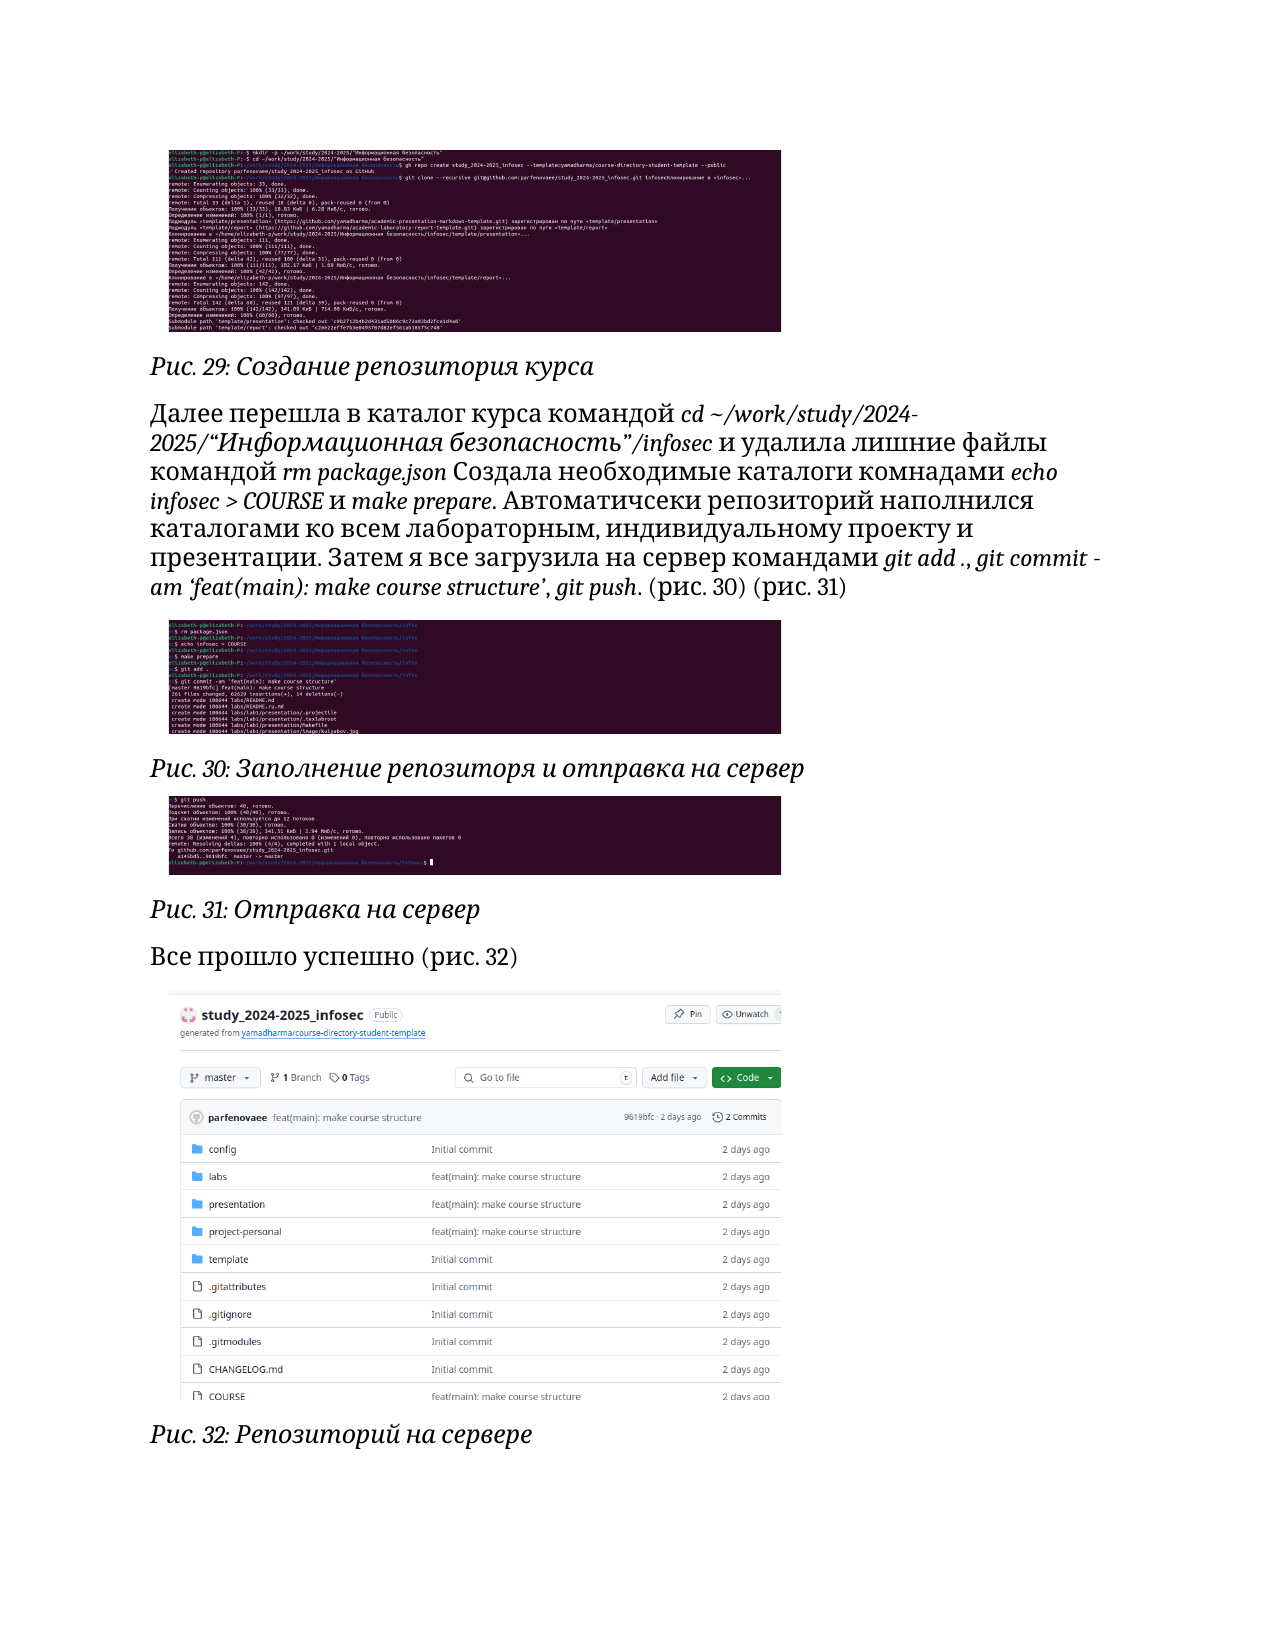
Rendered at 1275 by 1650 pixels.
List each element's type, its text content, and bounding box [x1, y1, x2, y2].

text Далее перешла в каталог курса командой cd ~/work/study/2024-2025/“Информационная безопасность”/infosec и удалила лишние файлы командой rm package.json Создала необходимые каталоги комнадами echo infosec > COURSE и make prepare. Автоматичсеки репозиторий наполнился каталогами ко всем лабораторным, индивидуальному проекту и презентации. Затем я все загрузила на сервер командами git add ., git commit -am ‘feat(main): make course structure’, git push. (рис. 30) (рис. 31) [150, 400, 1125, 602]
text Рис. 29: Создание репозитория курса [150, 353, 1125, 382]
text Рис. 32: Репозиторий на сервере [150, 1421, 1125, 1449]
picture [168, 990, 782, 1400]
picture [168, 620, 782, 734]
text Все прошло успешно (рис. 32) [150, 943, 1125, 972]
picture [168, 796, 782, 875]
text Рис. 31: Отправка на сервер [150, 896, 1125, 924]
text Рис. 30: Заполнение репозиторя и отправка на сервер [150, 755, 1125, 783]
picture [168, 150, 782, 332]
